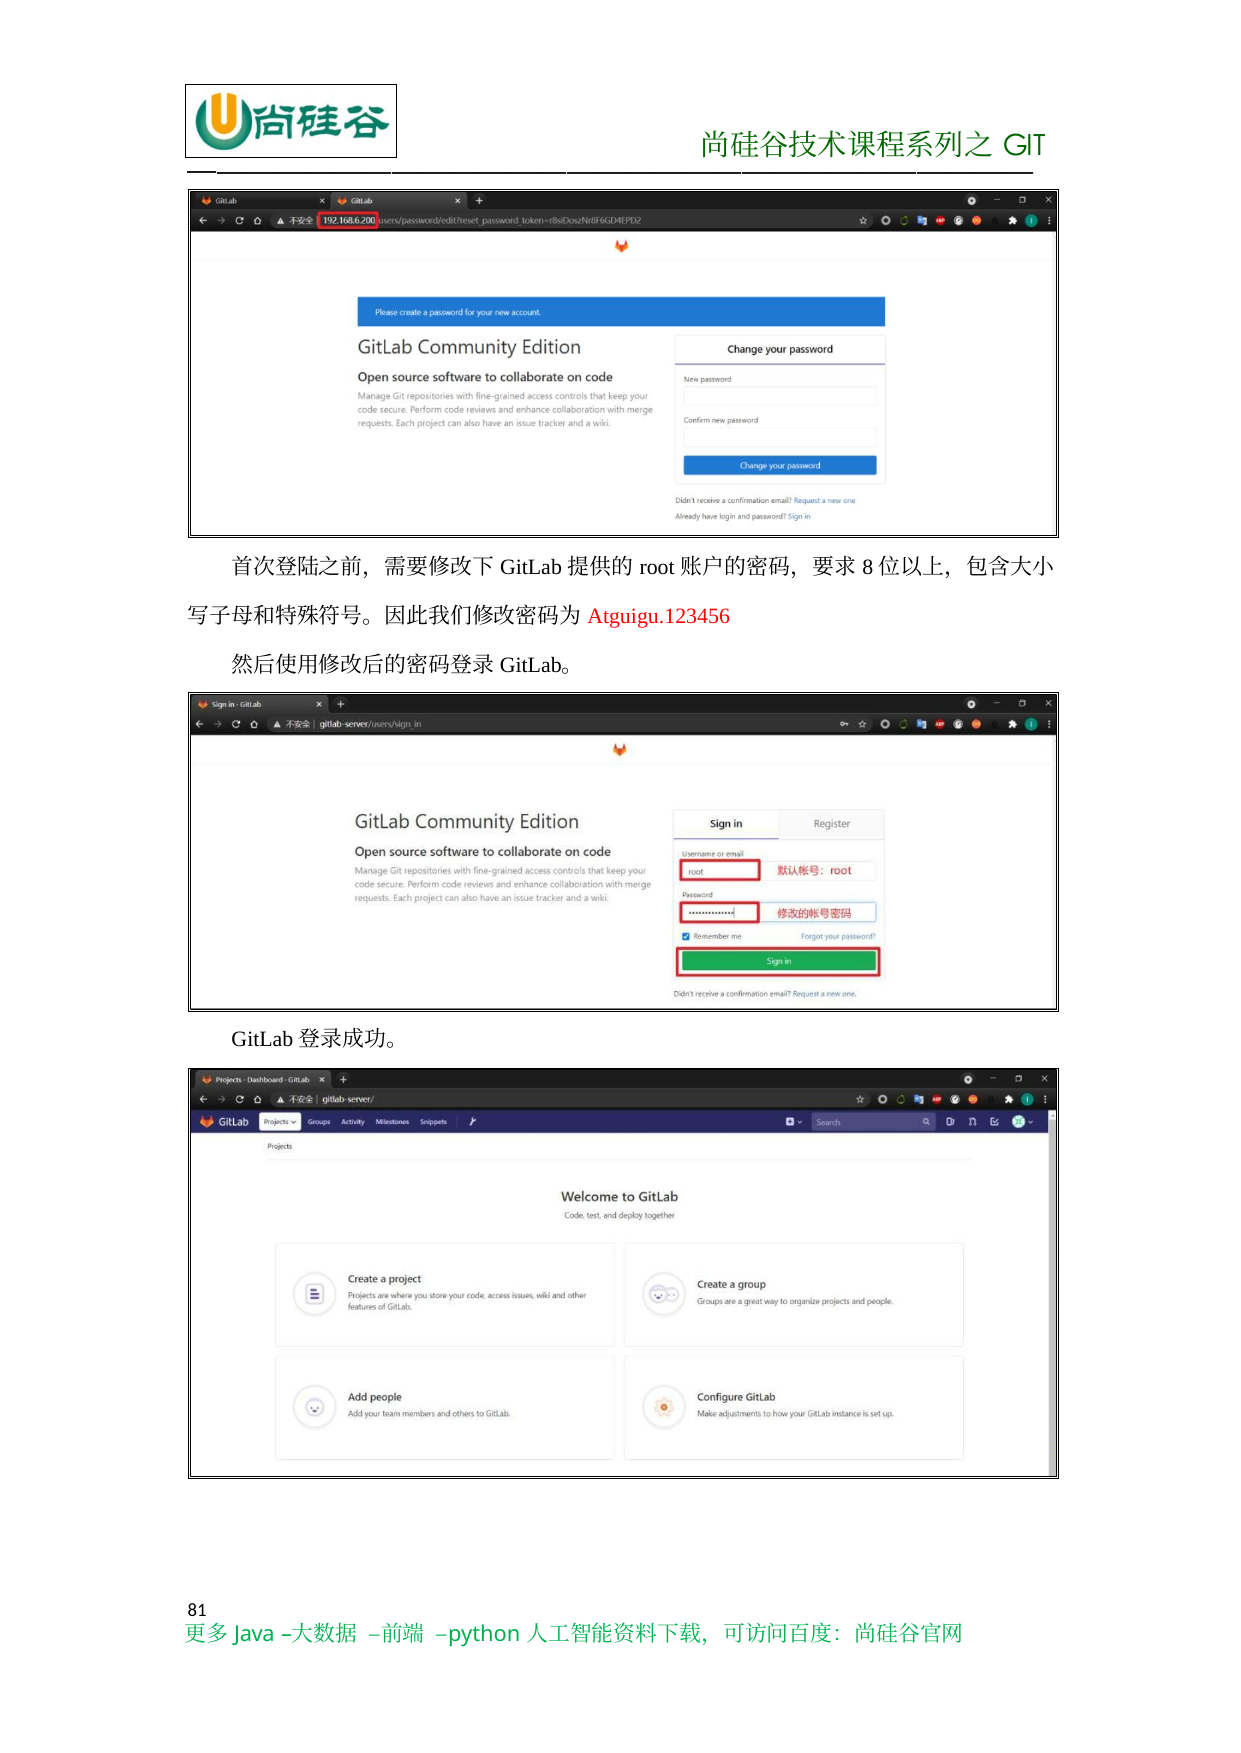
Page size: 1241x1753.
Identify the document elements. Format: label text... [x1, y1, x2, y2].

text 尚硅谷技术课程系列之 GIT [701, 130, 1070, 162]
text 首次登陆之前，需要修改下 GitLab 提供的 root 账户的密码，要求 8 位以上，包含大小 [231, 555, 1078, 580]
text 更多 Java –大数据 –前端 –python 人工智能资料下载，可访问百度：尚硅谷官网 [184, 1620, 1007, 1647]
picture [186, 85, 396, 157]
picture [189, 1069, 1058, 1478]
text 81 [187, 1598, 231, 1620]
picture [189, 190, 1058, 537]
text 然后使用修改后的密码登录 GitLab。 [231, 653, 755, 677]
picture [189, 693, 1058, 1011]
text ———————————————————————————— [242, 162, 1070, 187]
text GitLab 登录成功。 [231, 1027, 433, 1051]
text 写子母和特殊符号。因此我们修改密码为 Atguigu.123456 [187, 604, 755, 628]
text — [187, 156, 242, 187]
